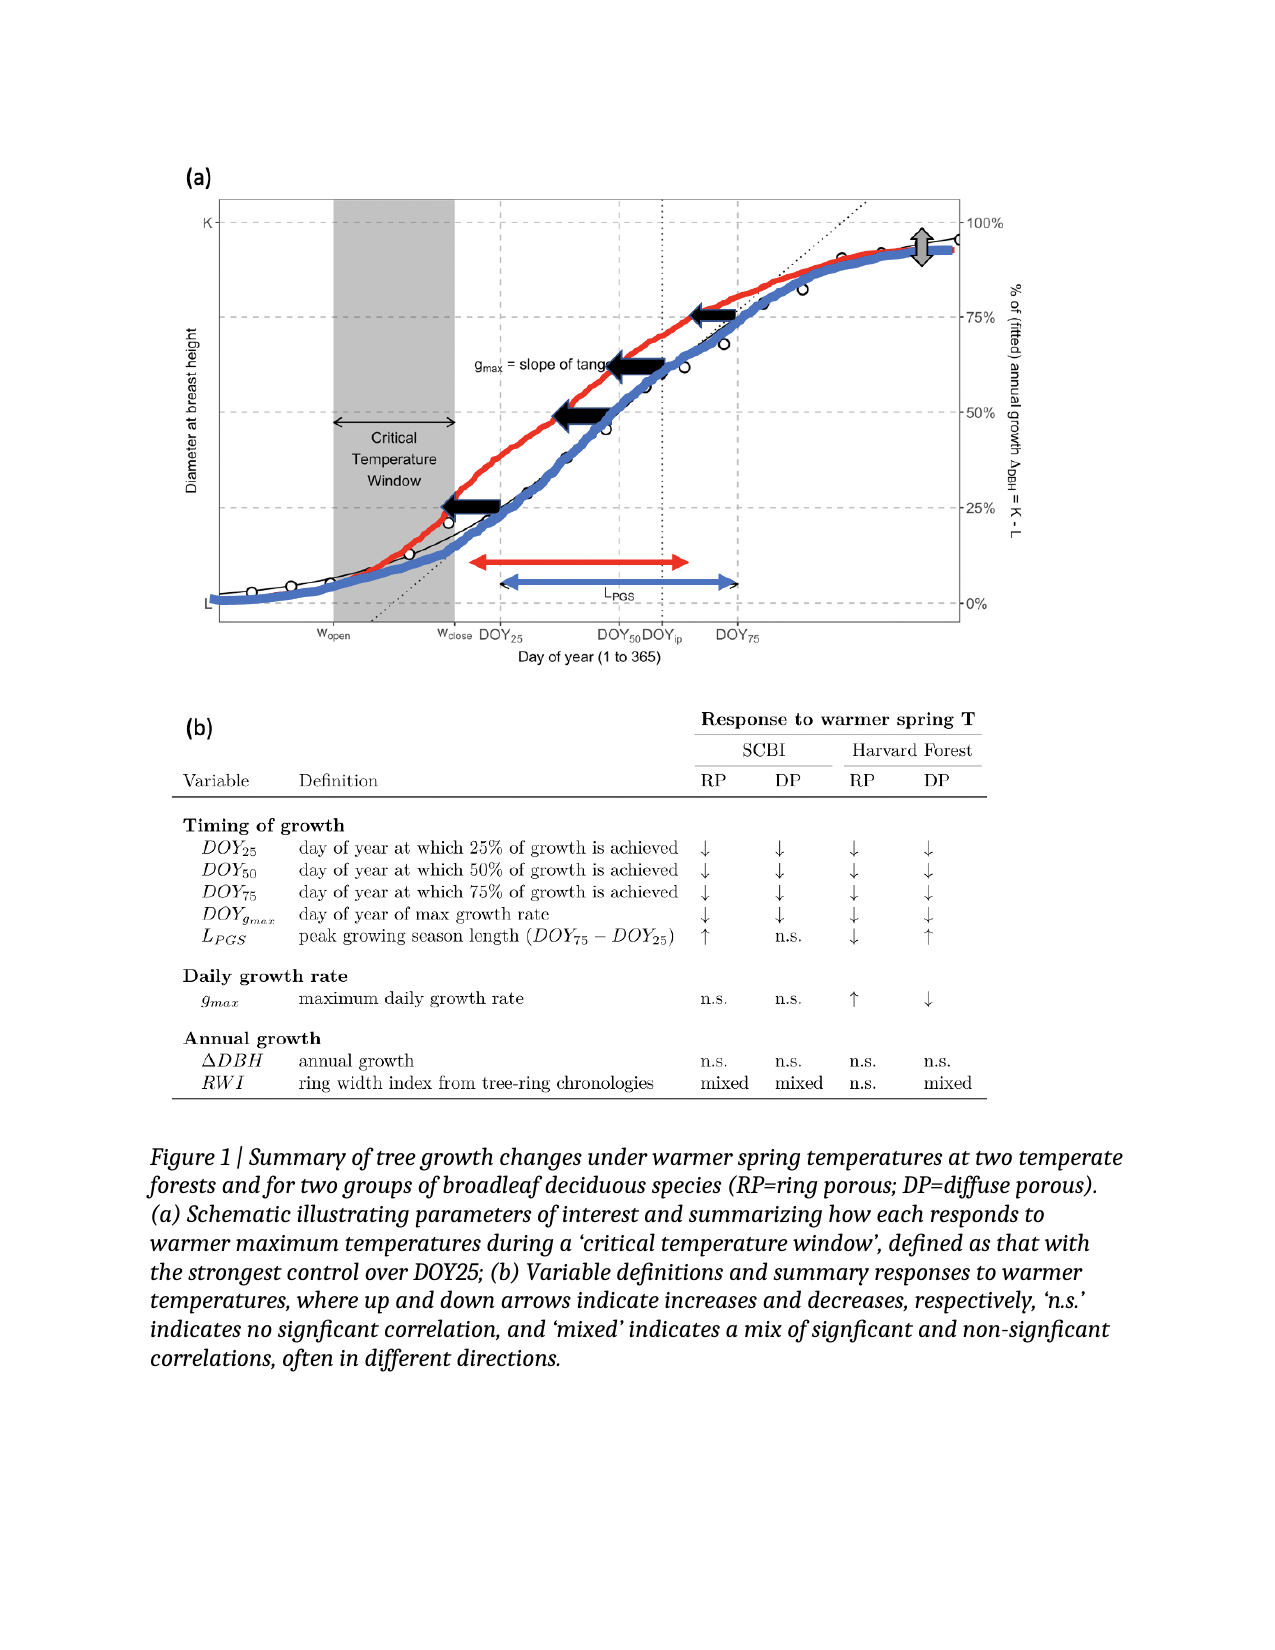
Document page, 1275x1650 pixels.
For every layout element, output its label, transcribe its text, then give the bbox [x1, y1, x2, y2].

picture [168, 150, 1044, 1122]
text Figure 1 | Summary of tree growth changes under warmer spring temperatures at two temperate forests and for two groups of broadleaf deciduous species (RP=ring porous; DP=diffuse porous). (a) Schematic illustrating parameters of interest and summarizing how each responds to warmer maximum temperatures during a ‘critical temperature window’, defined as that with the strongest control over DOY25; (b) Variable definitions and summary responses to warmer temperatures, where up and down arrows indicate increases and decreases, respectively, ‘n.s.’ indicates no signficant correlation, and ‘mixed’ indicates a mix of signficant and non-signficant correlations, often in different directions. [150, 1143, 1125, 1373]
